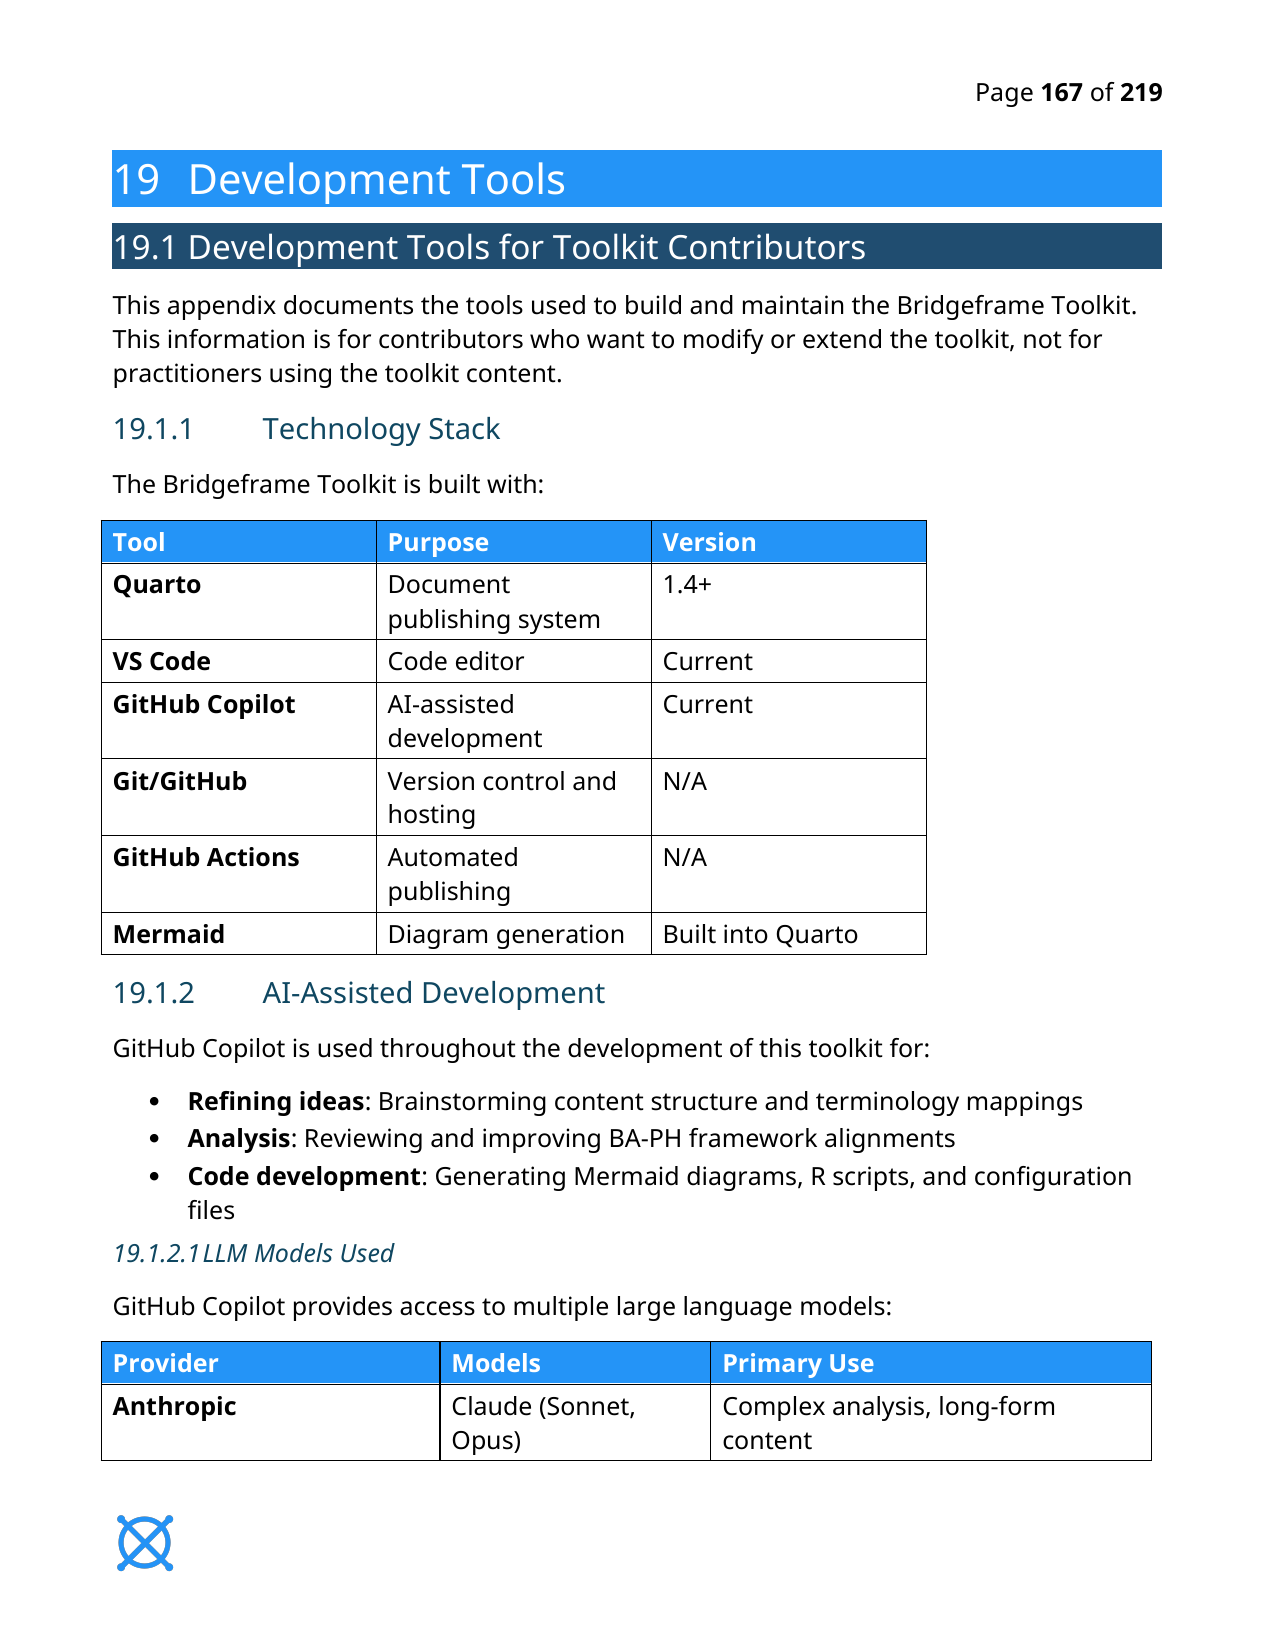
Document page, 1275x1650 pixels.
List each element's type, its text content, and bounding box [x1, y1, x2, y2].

list Analysis: Reviewing and improving BA-PH framework alignments [150, 1121, 1162, 1155]
subtitle LLM Models Used [112, 1235, 1162, 1269]
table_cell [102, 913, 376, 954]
text GitHub Copilot provides access to multiple large language models: [112, 1288, 1162, 1322]
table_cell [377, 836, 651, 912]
picture [112, 1511, 177, 1575]
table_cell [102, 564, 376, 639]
list Refining ideas: Brainstorming content structure and terminology mappings [150, 1083, 1162, 1117]
subtitle Development Tools for Toolkit Contributors [112, 223, 1162, 269]
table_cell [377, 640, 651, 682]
subtitle AI-Assisted Development [112, 972, 1162, 1012]
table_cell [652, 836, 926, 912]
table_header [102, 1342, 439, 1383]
list Code development: Generating Mermaid diagrams, R scripts, and configuration files [150, 1159, 1162, 1227]
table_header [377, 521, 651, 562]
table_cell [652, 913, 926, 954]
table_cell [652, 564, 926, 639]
subtitle Technology Stack [112, 408, 1162, 448]
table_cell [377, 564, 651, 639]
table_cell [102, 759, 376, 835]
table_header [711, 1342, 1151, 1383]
text GitHub Copilot is used throughout the development of this toolkit for: [112, 1030, 1162, 1064]
subtitle Development Tools [112, 150, 1162, 207]
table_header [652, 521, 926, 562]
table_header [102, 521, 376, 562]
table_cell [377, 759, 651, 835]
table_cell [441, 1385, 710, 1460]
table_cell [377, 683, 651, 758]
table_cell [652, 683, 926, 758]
text The Bridgeframe Toolkit is built with: [112, 467, 1162, 501]
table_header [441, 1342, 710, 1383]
text This appendix documents the tools used to build and maintain the Bridgeframe Toolkit. This information is for contributors who want to modify or extend the toolkit, not for practitioners using the toolkit content. [112, 288, 1162, 390]
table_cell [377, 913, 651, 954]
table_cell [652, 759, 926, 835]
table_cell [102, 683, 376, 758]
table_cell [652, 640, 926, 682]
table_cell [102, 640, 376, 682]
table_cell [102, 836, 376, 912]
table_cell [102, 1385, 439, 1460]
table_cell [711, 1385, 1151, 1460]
